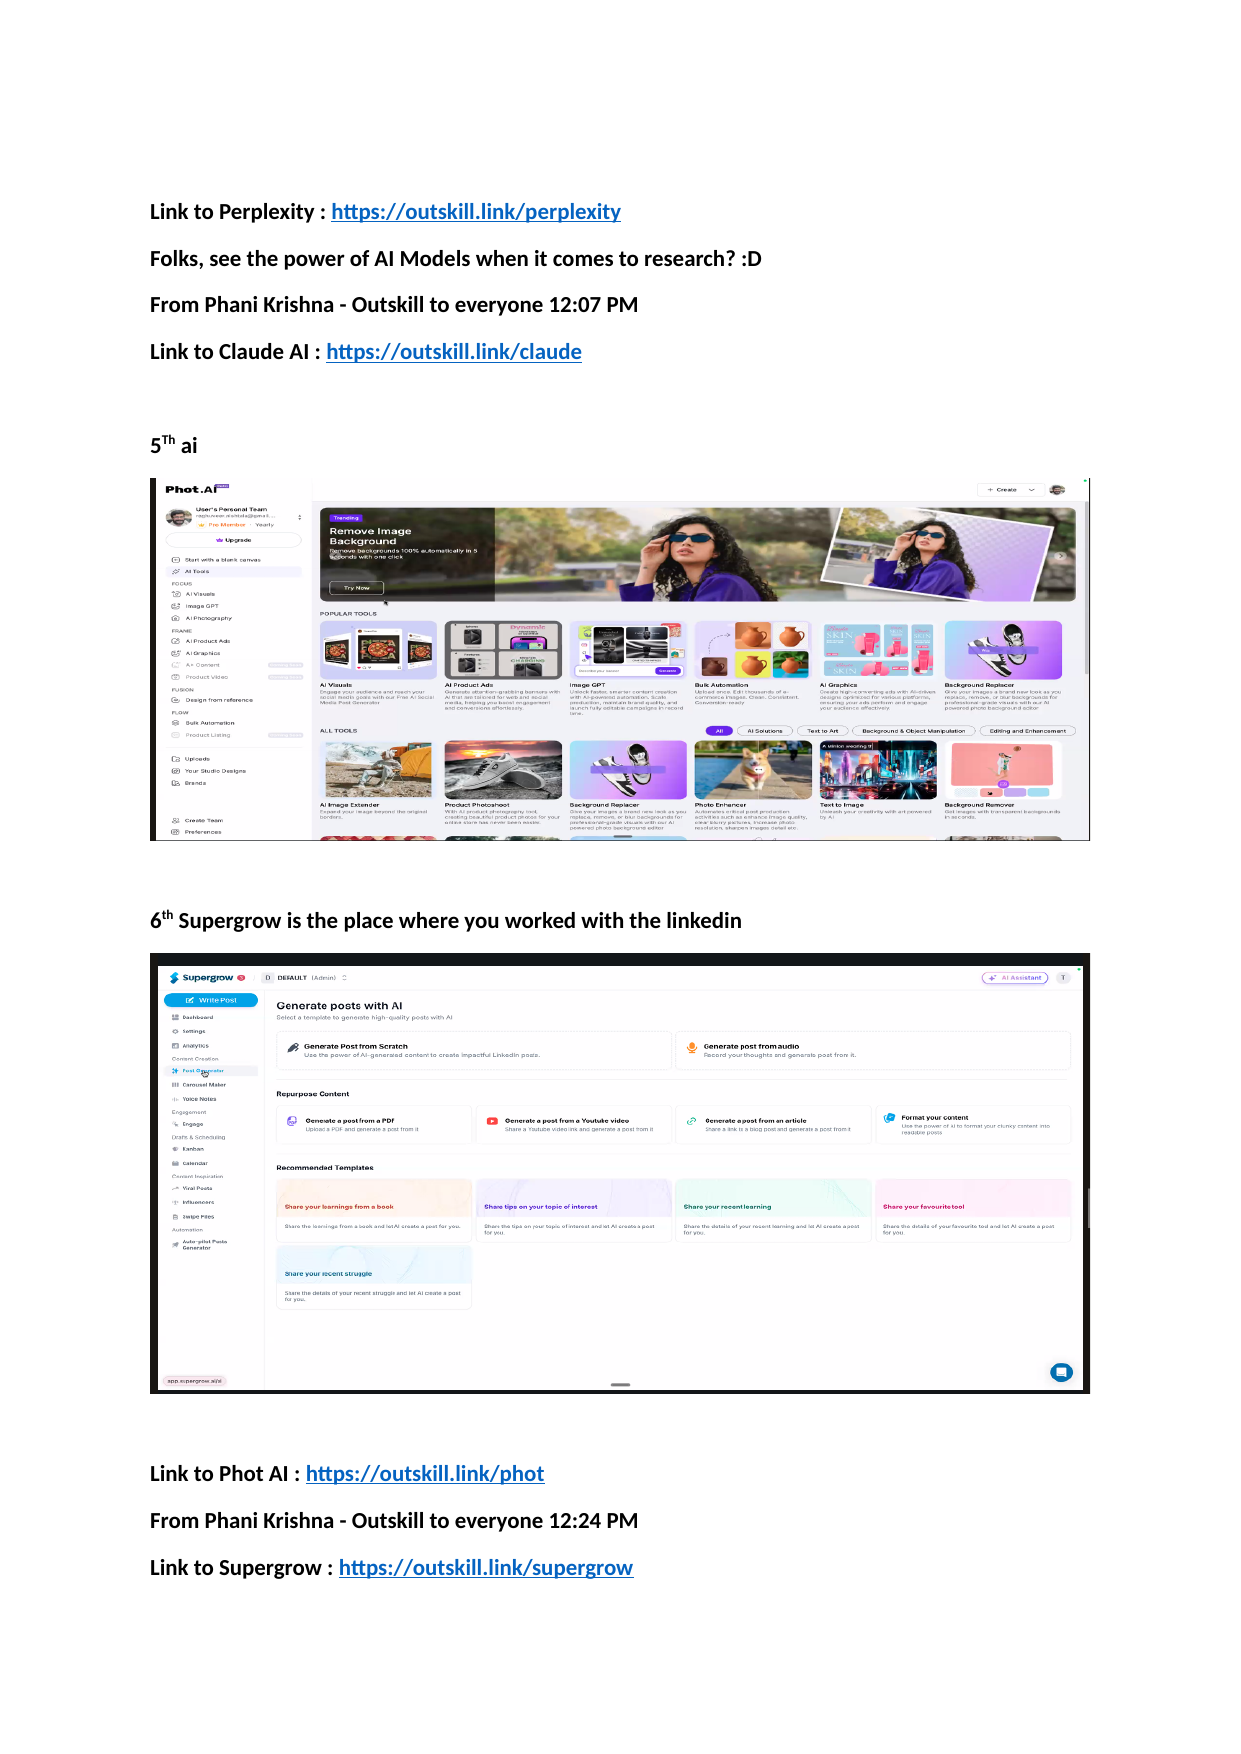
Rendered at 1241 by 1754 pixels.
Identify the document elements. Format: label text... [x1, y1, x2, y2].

picture [150, 478, 1091, 841]
text Link to Phot AI : https://outskill.link/phot [150, 1459, 1090, 1487]
picture [150, 953, 1091, 1394]
text Link to Perplexity : https://outskill.link/perplexity [150, 197, 1090, 225]
text 5Th ai [150, 431, 1090, 459]
text Link to Supergrow : https://outskill.link/supergrow [150, 1553, 1090, 1581]
text 6th Supergrow is the place where you worked with the linkedin [150, 906, 1090, 934]
text Link to Claude AI : https://outskill.link/claude [150, 337, 1090, 366]
text Folks, see the power of AI Models when it comes to research? :D [150, 244, 1090, 272]
text From Phani Krishna - Outskill to everyone 12:24 PM [150, 1506, 1090, 1534]
text From Phani Krishna - Outskill to everyone 12:07 PM [150, 291, 1090, 319]
